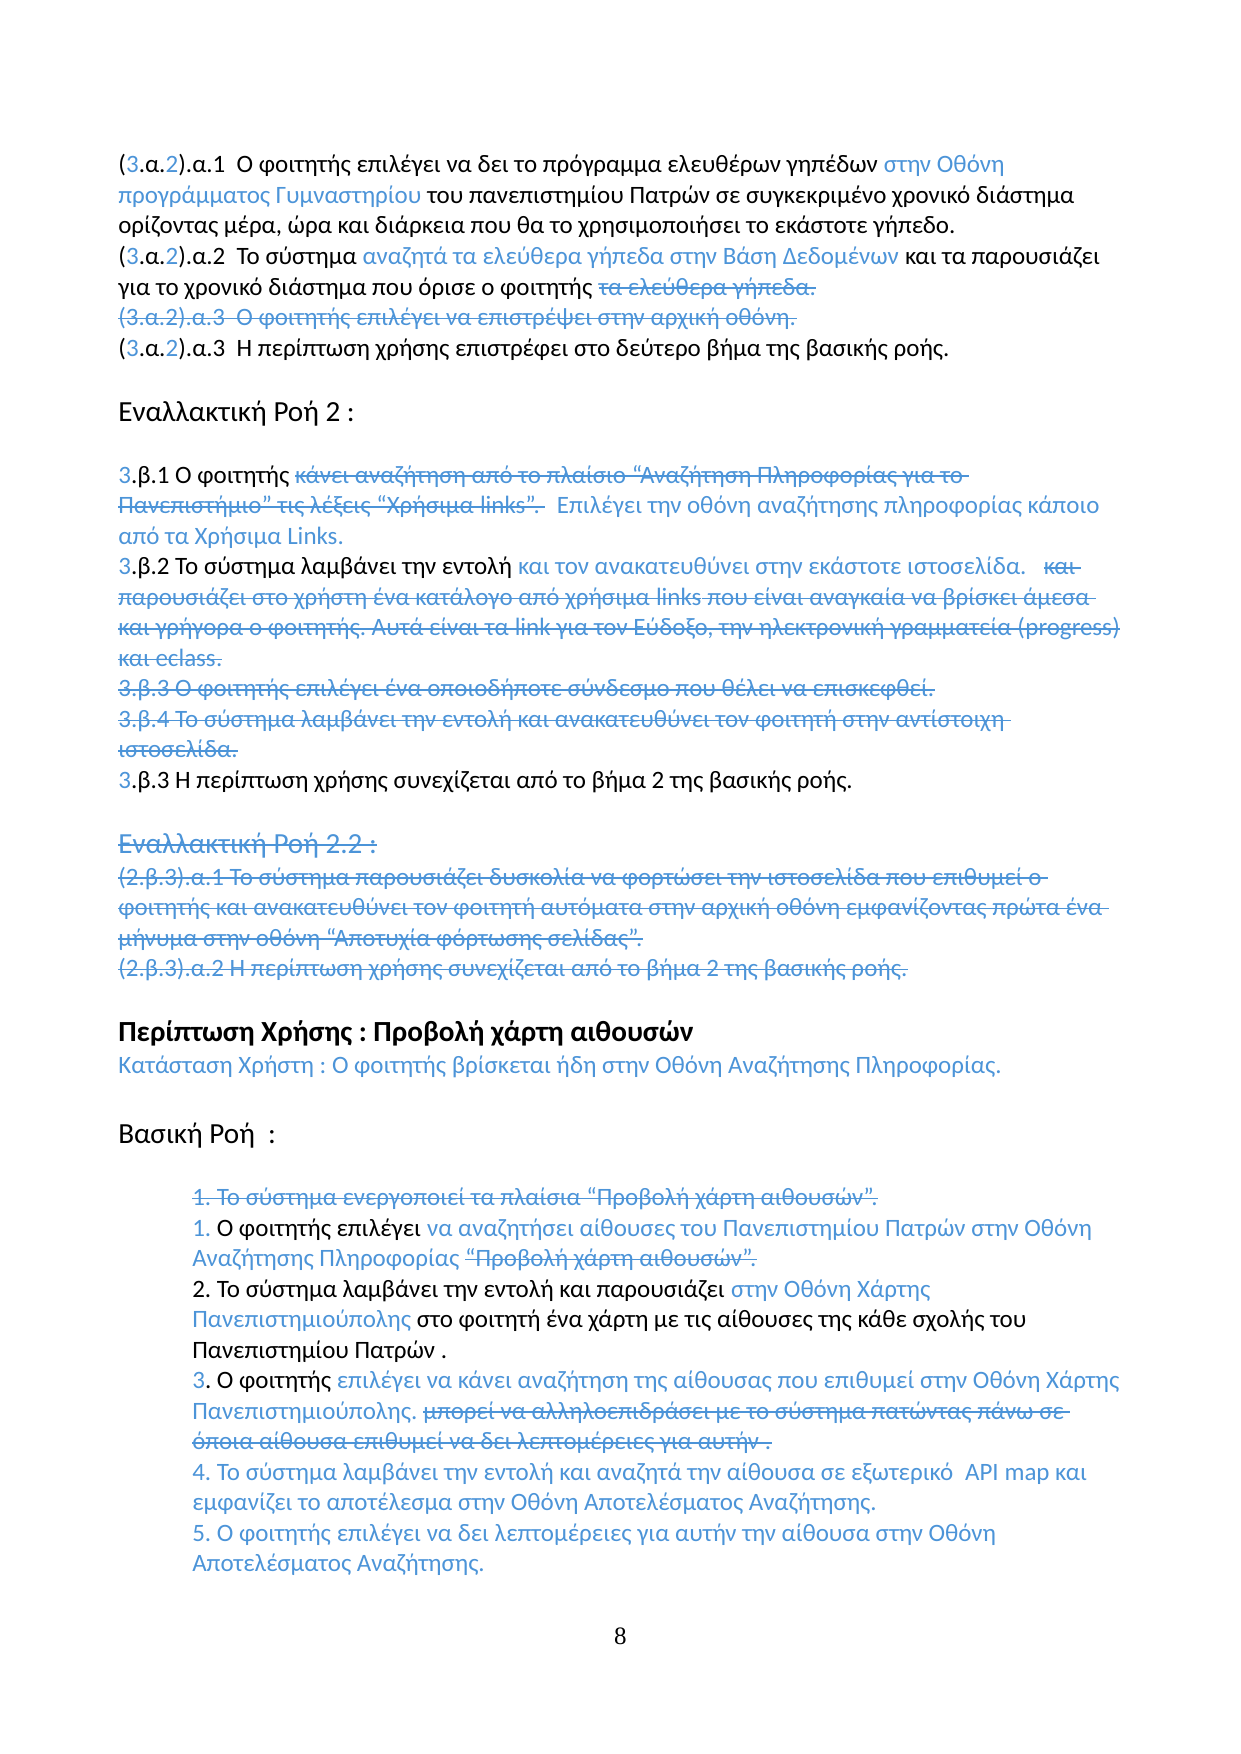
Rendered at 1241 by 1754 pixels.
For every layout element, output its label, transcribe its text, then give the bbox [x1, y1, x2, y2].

text (3.α.2).α.2 Το σύστημα αναζητά τα ελεύθερα γήπεδα στην Βάση Δεδομένων και τα παρουσιάζει για το χρονικό διάστημα που όρισε ο φοιτητής τα ελεύθερα γήπεδα. [118, 240, 1122, 301]
text 1. Το σύστημα ενεργοποιεί τα πλαίσια “Προβολή χάρτη αιθουσών”. [118, 1181, 1122, 1212]
text (3.α.2).α.3 Η περίπτωση χρήσης επιστρέφει στο δεύτερο βήμα της βασικής ροής. [118, 332, 1122, 362]
text Εναλλακτική Ροή 2.2 : [118, 825, 1122, 861]
text 3.β.2 Το σύστημα λαμβάνει την εντολή και τον ανακατευθύνει στην εκάστοτε ιστοσελίδα. και παρουσιάζει στο χρήστη ένα κατάλογο από χρήσιμα links που είναι αναγκαία να βρίσκει άμεσα και γρήγορα ο φοιτητής. Αυτά είναι τα link για τον Εύδοξο, την ηλεκτρονική γραμματεία (progress) και eclass. [118, 551, 1122, 673]
text (3.α.2).α.3 Ο φοιτητής επιλέγει να επιστρέψει στην αρχική οθόνη. [118, 301, 1122, 332]
text Εναλλακτική Ροή 2 : [118, 393, 1122, 428]
text 2. Το σύστημα λαμβάνει την εντολή και παρουσιάζει στην Οθόνη Χάρτης Πανεπιστημιούπολης στο φοιτητή ένα χάρτη με τις αίθουσες της κάθε σχολής του Πανεπιστημίου Πατρών . [192, 1273, 1122, 1364]
text Περίπτωση Χρήσης : Προβολή χάρτη αιθουσών [118, 1013, 1122, 1049]
text 1. Ο φοιτητής επιλέγει να αναζητήσει αίθουσες του Πανεπιστημίου Πατρών στην Οθόνη Αναζήτησης Πληροφορίας “Προβολή χάρτη αιθουσών”. [192, 1212, 1122, 1273]
text (3.α.2).α.1 Ο φοιτητής επιλέγει να δει το πρόγραμμα ελευθέρων γηπέδων στην Οθόνη προγράμματος Γυμναστηρίου του πανεπιστημίου Πατρών σε συγκεκριμένο χρονικό διάστημα ορίζοντας μέρα, ώρα και διάρκεια που θα το χρησιμοποιήσει το εκάστοτε γήπεδο. [118, 149, 1122, 240]
text 3. Ο φοιτητής επιλέγει να κάνει αναζήτηση της αίθουσας που επιθυμεί στην Οθόνη Χάρτης Πανεπιστημιούπολης. μπορεί να αλληλοεπιδράσει με το σύστημα πατώντας πάνω σε όποια αίθουσα επιθυμεί να δει λεπτομέρειες για αυτήν . [192, 1364, 1122, 1456]
text Βασική Ροή : [118, 1115, 1122, 1151]
text (2.β.3).α.1 Το σύστημα παρουσιάζει δυσκολία να φορτώσει την ιστοσελίδα που επιθυμεί ο φοιτητής και ανακατευθύνει τον φοιτητή αυτόματα στην αρχική οθόνη εμφανίζοντας πρώτα ένα μήνυμα στην οθόνη “Αποτυχία φόρτωσης σελίδας”. [118, 861, 1122, 952]
text 5. Ο φοιτητής επιλέγει να δει λεπτομέρειες για αυτήν την αίθουσα στην Οθόνη Αποτελέσματος Αναζήτησης. [192, 1517, 1122, 1578]
text 4. Το σύστημα λαμβάνει την εντολή και αναζητά την αίθουσα σε εξωτερικό API map και εμφανίζει το αποτέλεσμα στην Οθόνη Αποτελέσματος Αναζήτησης. [192, 1456, 1122, 1517]
text (2.β.3).α.2 Η περίπτωση χρήσης συνεχίζεται από το βήμα 2 της βασικής ροής. [118, 952, 1122, 983]
text 3.β.4 Το σύστημα λαμβάνει την εντολή και ανακατευθύνει τον φοιτητή στην αντίστοιχη ιστοσελίδα. [118, 703, 1122, 764]
text 3.β.3 Ο φοιτητής επιλέγει ένα οποιοδήποτε σύνδεσμο που θέλει να επισκεφθεί. [118, 673, 1122, 703]
text 3.β.1 Ο φοιτητής κάνει αναζήτηση από το πλαίσιο “Αναζήτηση Πληροφορίας για το Πανεπιστήμιο” τις λέξεις “Χρήσιμα links”. Επιλέγει την οθόνη αναζήτησης πληροφορίας κάποιο από τα Χρήσιμα Links. [118, 459, 1122, 551]
text Κατάσταση Χρήστη : Ο φοιτητής βρίσκεται ήδη στην Οθόνη Αναζήτησης Πληροφορίας. [118, 1049, 1122, 1079]
text 3.β.3 Η περίπτωση χρήσης συνεχίζεται από το βήμα 2 της βασικής ροής. [118, 764, 1122, 795]
